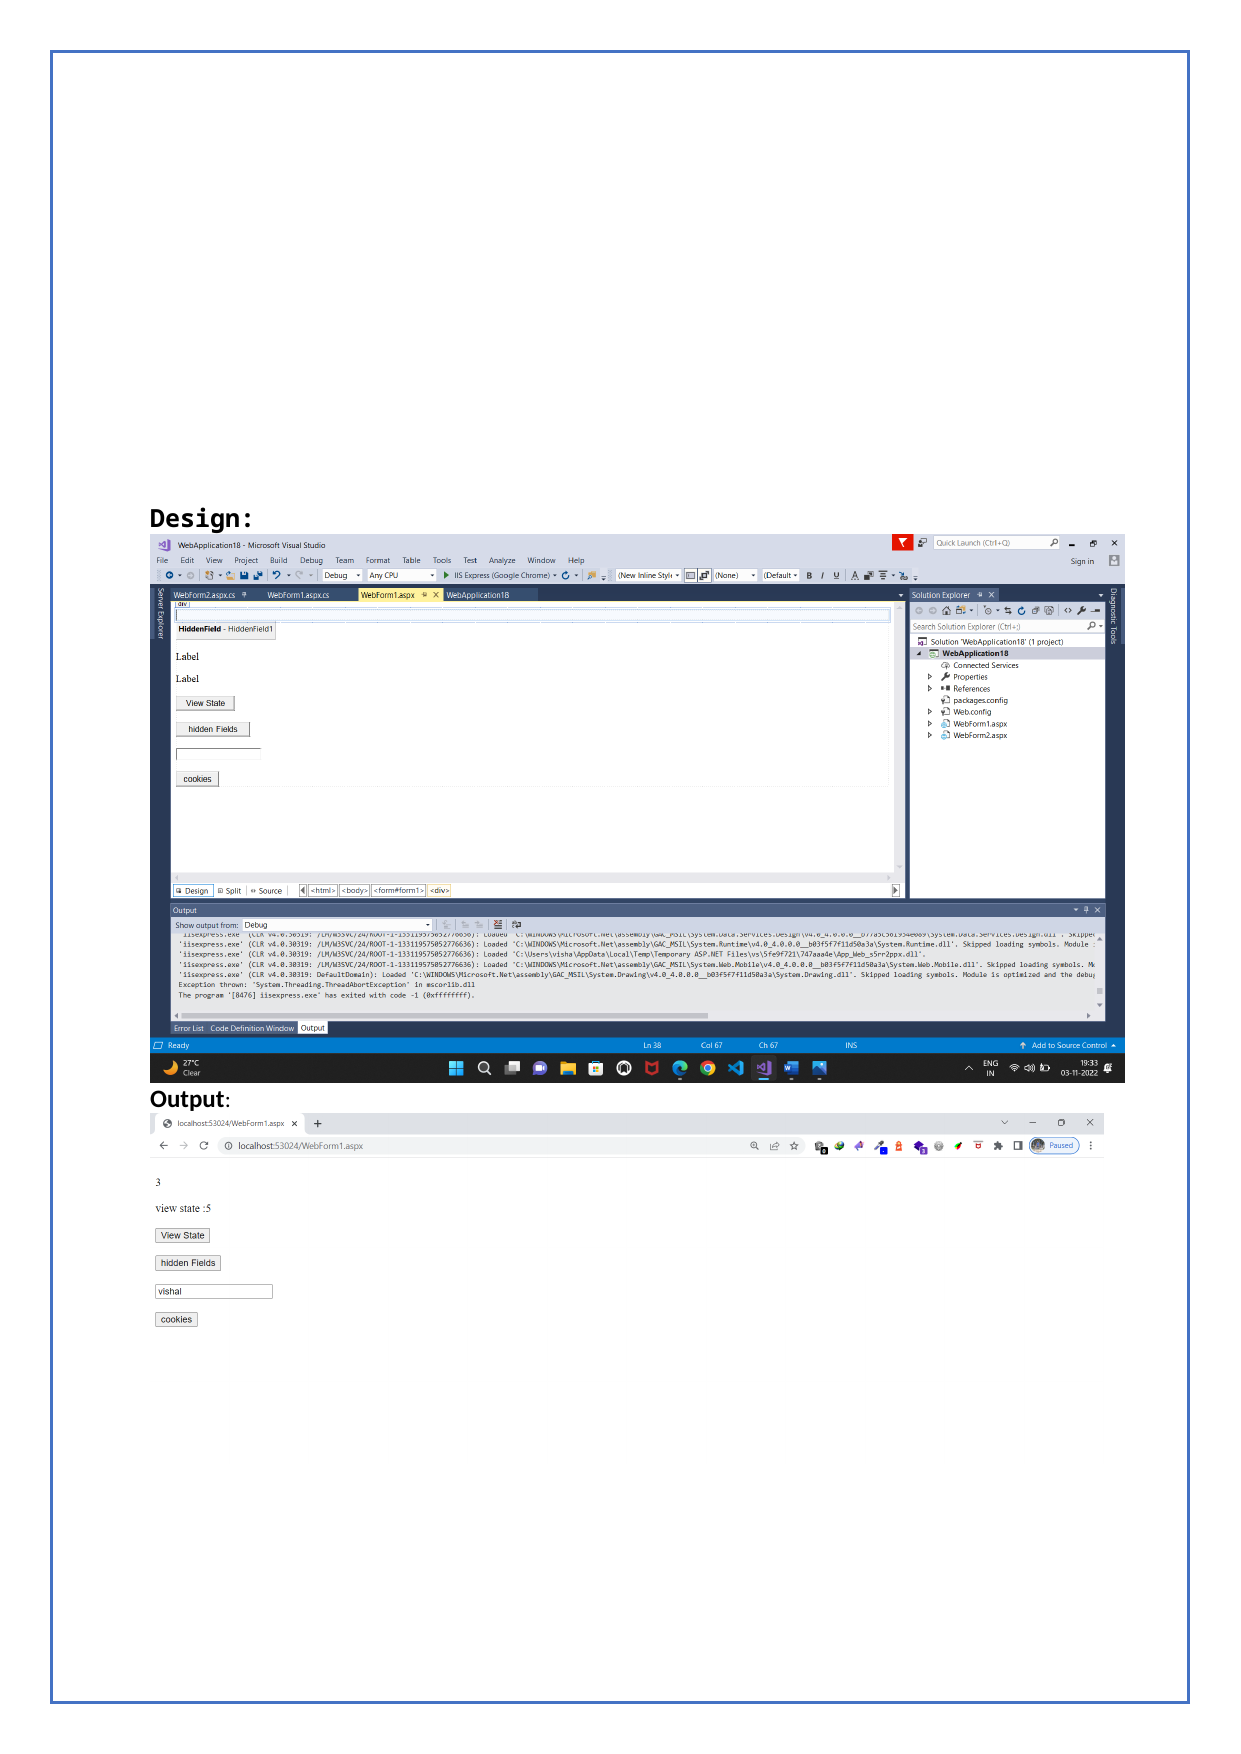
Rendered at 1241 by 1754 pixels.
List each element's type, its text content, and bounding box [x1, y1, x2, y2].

text Output: [150, 1083, 1090, 1113]
text Design: [150, 501, 1090, 534]
picture [150, 1113, 1104, 1464]
picture [150, 534, 1125, 1083]
